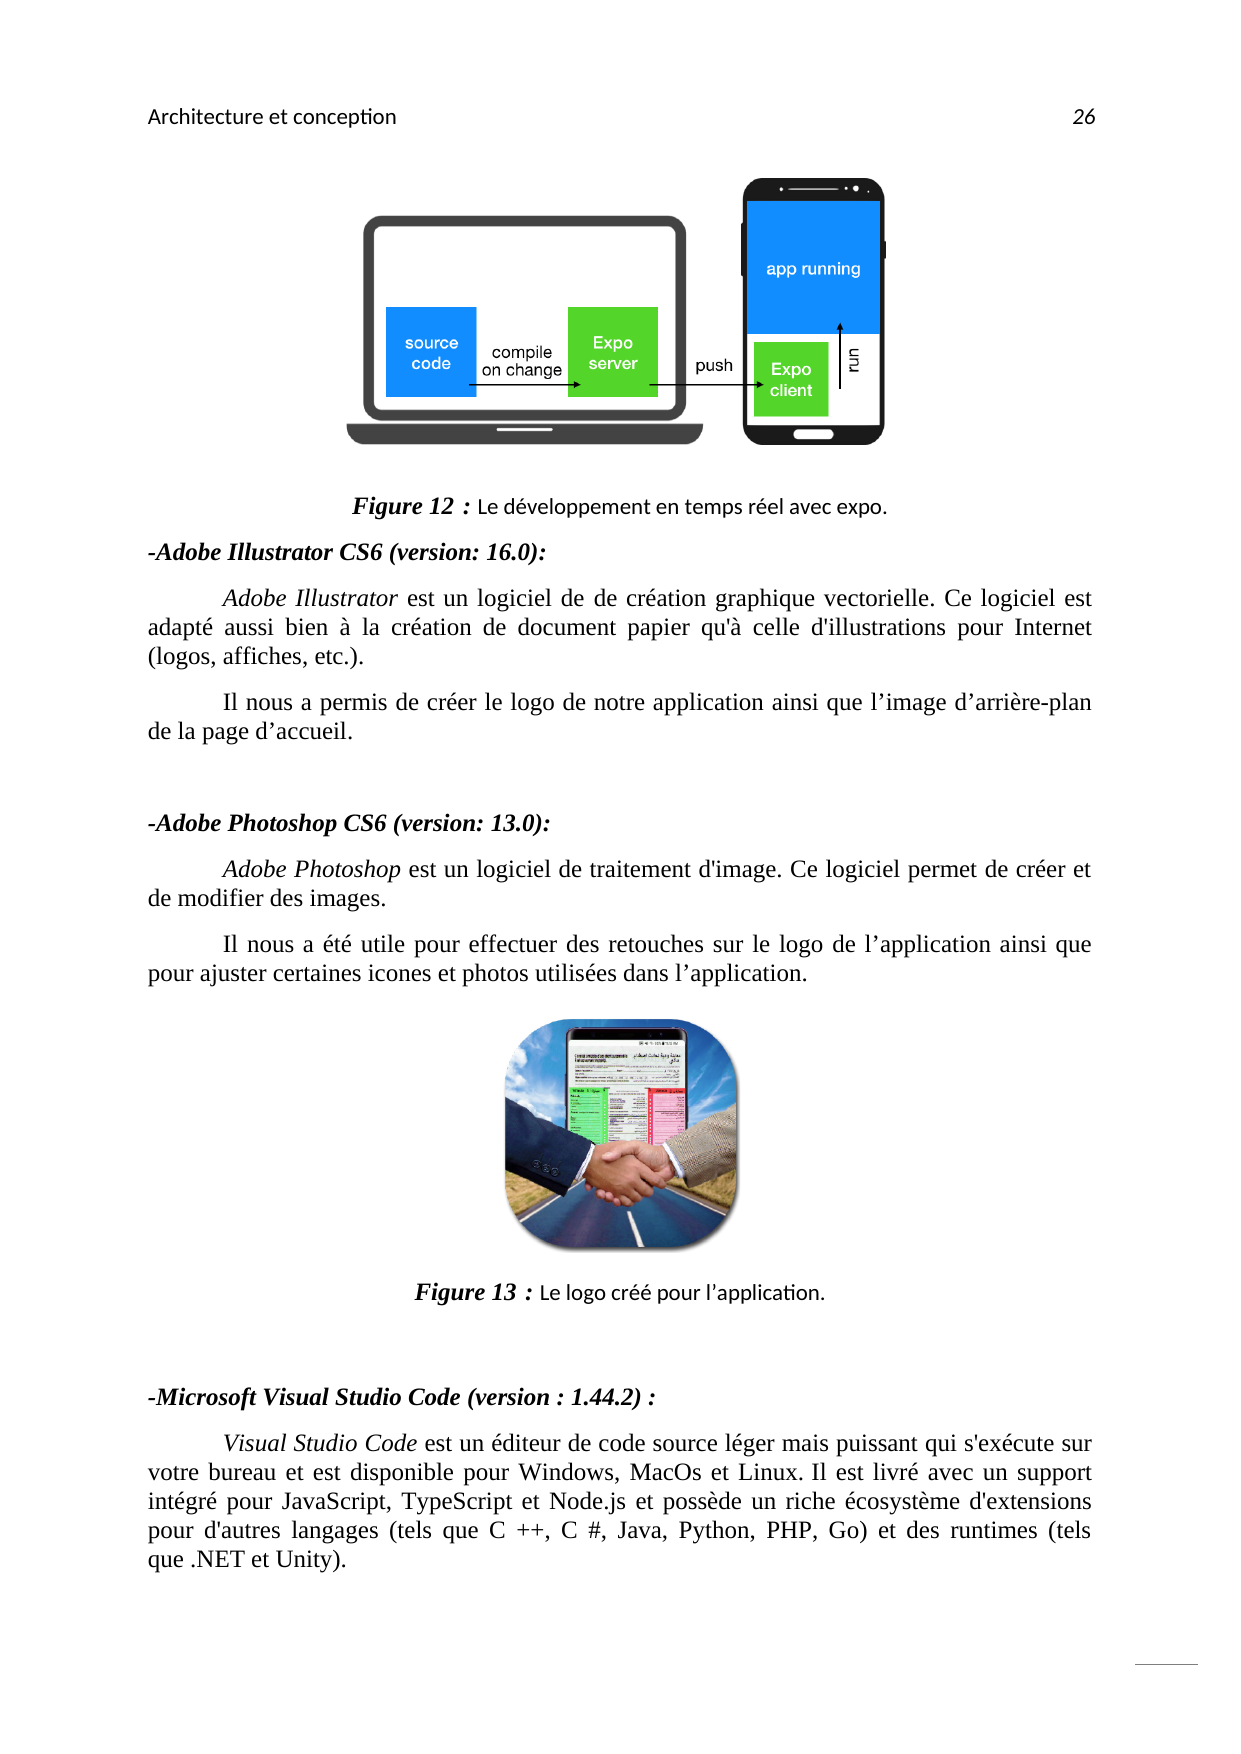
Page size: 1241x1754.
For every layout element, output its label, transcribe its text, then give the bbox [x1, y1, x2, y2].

picture [499, 1011, 741, 1253]
text Adobe Photoshop est un logiciel de traitement d'image. Ce logiciel permet de créer et de modifier des images. [148, 853, 1093, 912]
text -Adobe Illustrator CS6 (version: 16.0): [148, 537, 1093, 566]
text Figure 12 : Le développement en temps réel avec expo. [148, 491, 1093, 520]
text Il nous a été utile pour effectuer des retouches sur le logo de l’application ainsi que pour ajuster certaines icones et photos utilisées dans l’application. [148, 928, 1093, 987]
text -Microsoft Visual Studio Code (version : 1.44.2) : [148, 1382, 1093, 1411]
picture [346, 147, 894, 467]
text Visual Studio Code est un éditeur de code source léger mais puissant qui s'exécute sur votre bureau et est disponible pour Windows, MacOs et Linux. Il est livré avec un support intégré pour JavaScript, TypeScript et Node.js et possède un riche écosystème d'extensions pour d'autres langages (tels que C ++, C #, Java, Python, PHP, Go) et des runtimes (tels que .NET et Unity). [148, 1427, 1093, 1573]
text Adobe Illustrator est un logiciel de de création graphique vectorielle. Ce logiciel est adapté aussi bien à la création de document papier qu'à celle d'illustrations pour Internet (logos, affiches, etc.). [148, 583, 1093, 670]
text Il nous a permis de créer le logo de notre application ainsi que l’image d’arrière-plan de la page d’accueil. [148, 687, 1093, 745]
text -Adobe Photoshop CS6 (version: 13.0): [148, 808, 1093, 837]
text Figure 13 : Le logo créé pour l’application. [148, 1277, 1093, 1307]
